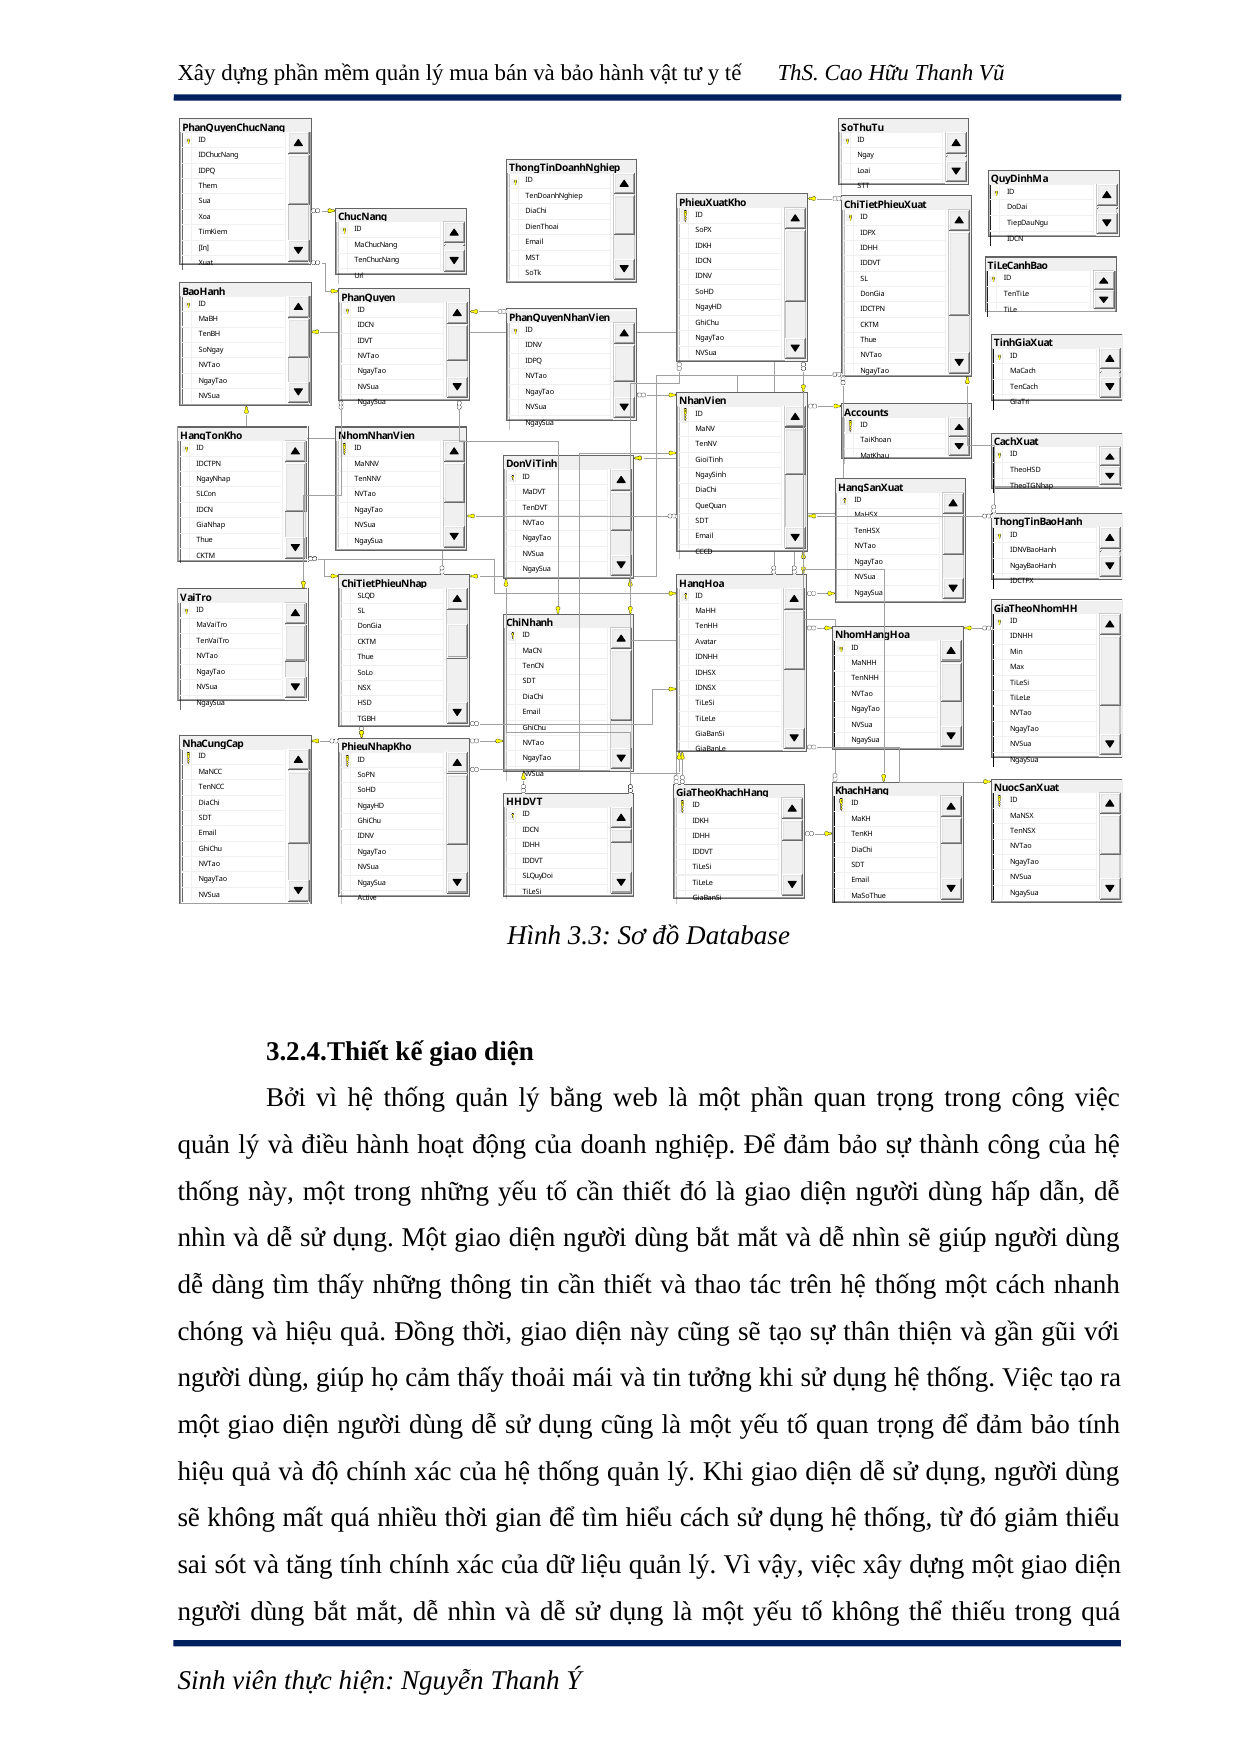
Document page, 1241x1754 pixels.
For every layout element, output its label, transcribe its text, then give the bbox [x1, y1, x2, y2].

text Hình 3.3: Sơ đồ Database [177, 919, 1122, 950]
list Thiết kế giao diện [177, 1034, 1122, 1066]
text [177, 1081, 1122, 1626]
